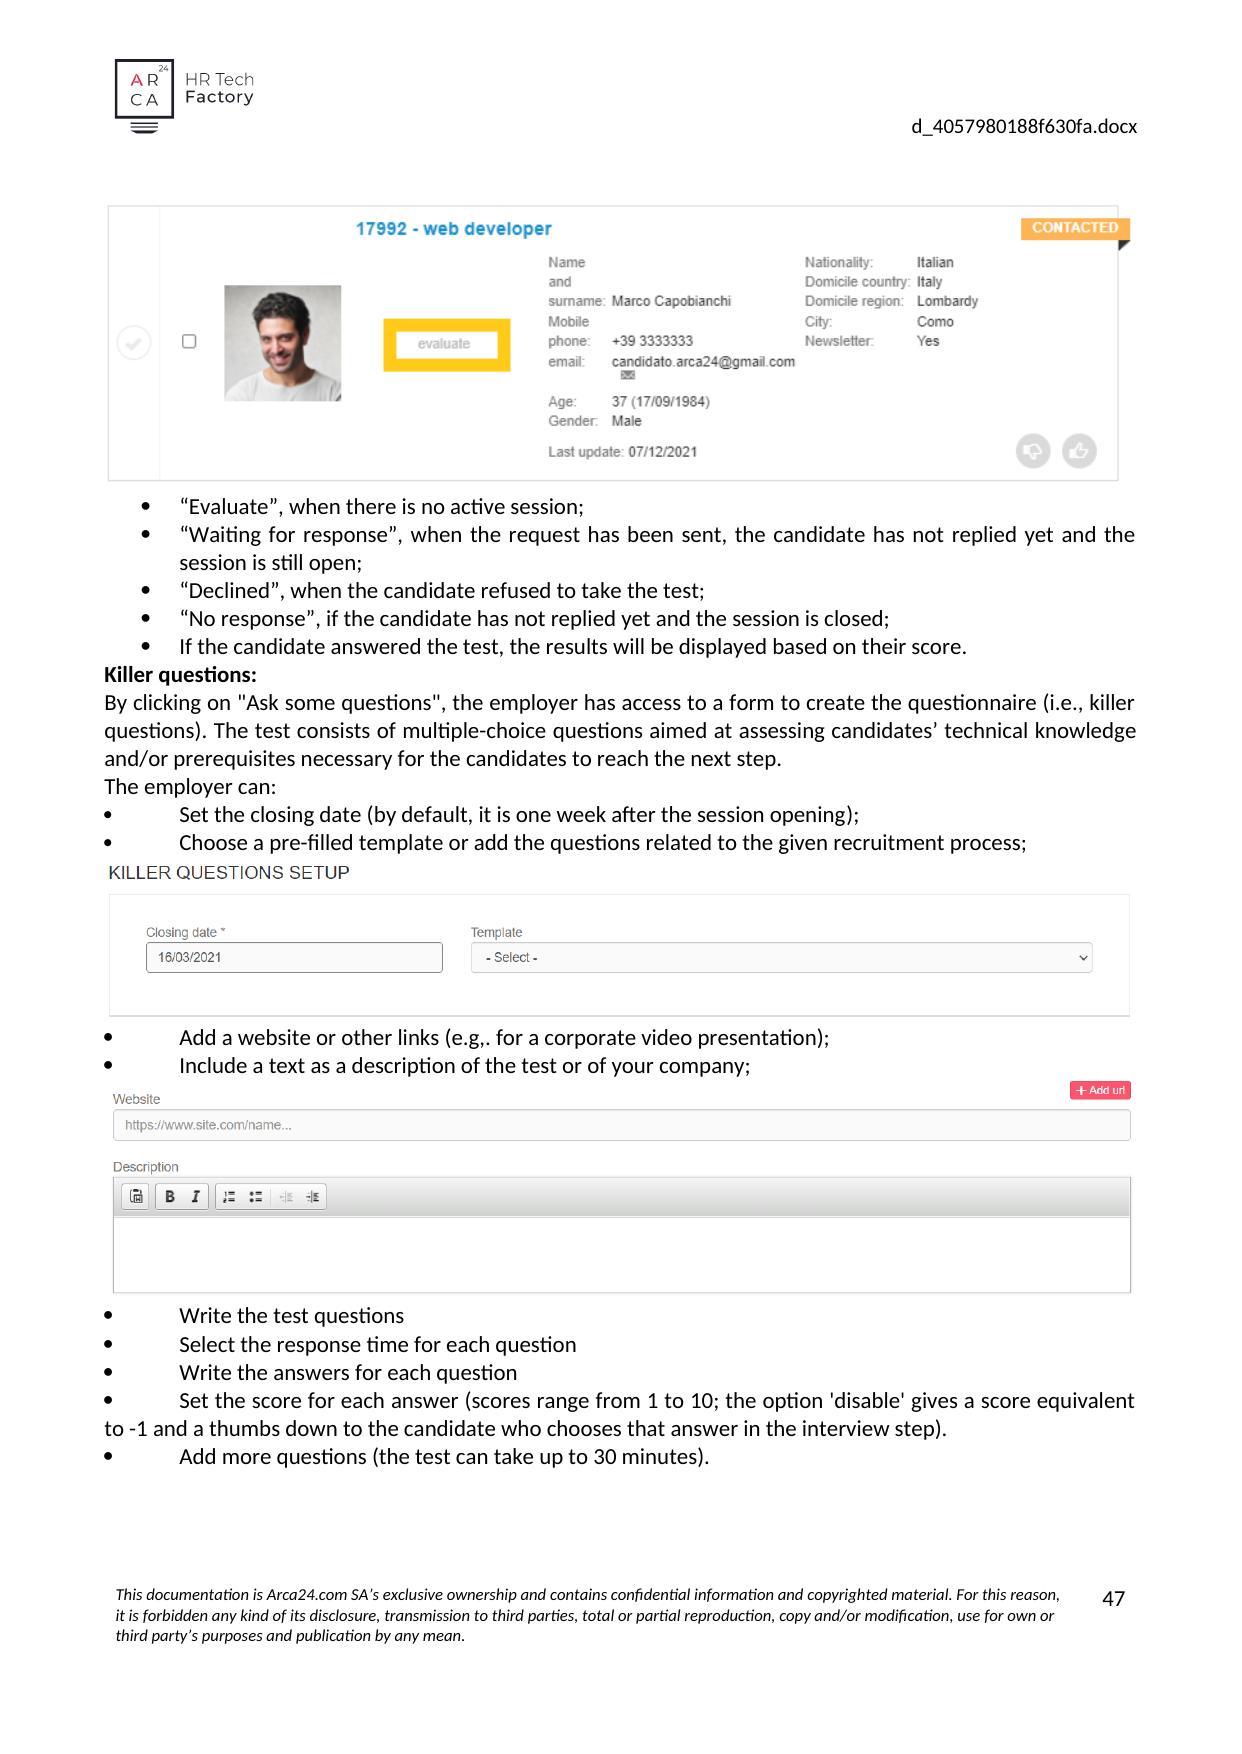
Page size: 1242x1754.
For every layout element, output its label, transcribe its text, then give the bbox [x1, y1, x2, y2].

list “No response”, if the candidate has not replied yet and the session is closed; [142, 604, 1137, 632]
picture [111, 57, 256, 135]
list Add more questions (the test can take up to 30 minutes). [104, 1442, 1137, 1470]
picture [104, 1078, 1138, 1302]
picture [104, 200, 1138, 493]
list Write the test questions [104, 1302, 1137, 1330]
text The employer can: [104, 772, 1137, 801]
text By clicking on "Ask some questions", the employer has access to a form to create the questionnaire (i.e., killer questions). The test consists of multiple-choice questions aimed at assessing candidates’ technical knowledge and/or prerequisites necessary for the candidates to reach the next step. [104, 688, 1137, 772]
list Add a website or other links (e.g,. for a corporate video presentation); [104, 1023, 1137, 1051]
text Killer questions: [104, 660, 1137, 688]
list If the candidate answered the test, the results will be displayed based on their score. [142, 632, 1137, 660]
list Choose a pre-filled template or add the questions related to the given recruitment process; [104, 828, 1137, 856]
list Set the closing date (by default, it is one week after the session opening); [104, 801, 1137, 828]
picture [104, 856, 1138, 1023]
list Include a text as a description of the test or of your company; [104, 1051, 1137, 1078]
list Select the response time for each question [104, 1330, 1137, 1358]
list “Waiting for response”, when the request has been sent, the candidate has not replied yet and the session is still open; [142, 520, 1137, 576]
list “Evaluate”, when there is no active session; [142, 493, 1137, 520]
list Set the score for each answer (scores range from 1 to 10; the option 'disable' gives a score equivalent to -1 and a thumbs down to the candidate who chooses that answer in the interview step). [104, 1386, 1137, 1442]
list “Declined”, when the candidate refused to take the test; [142, 576, 1137, 604]
list Write the answers for each question [104, 1358, 1137, 1386]
